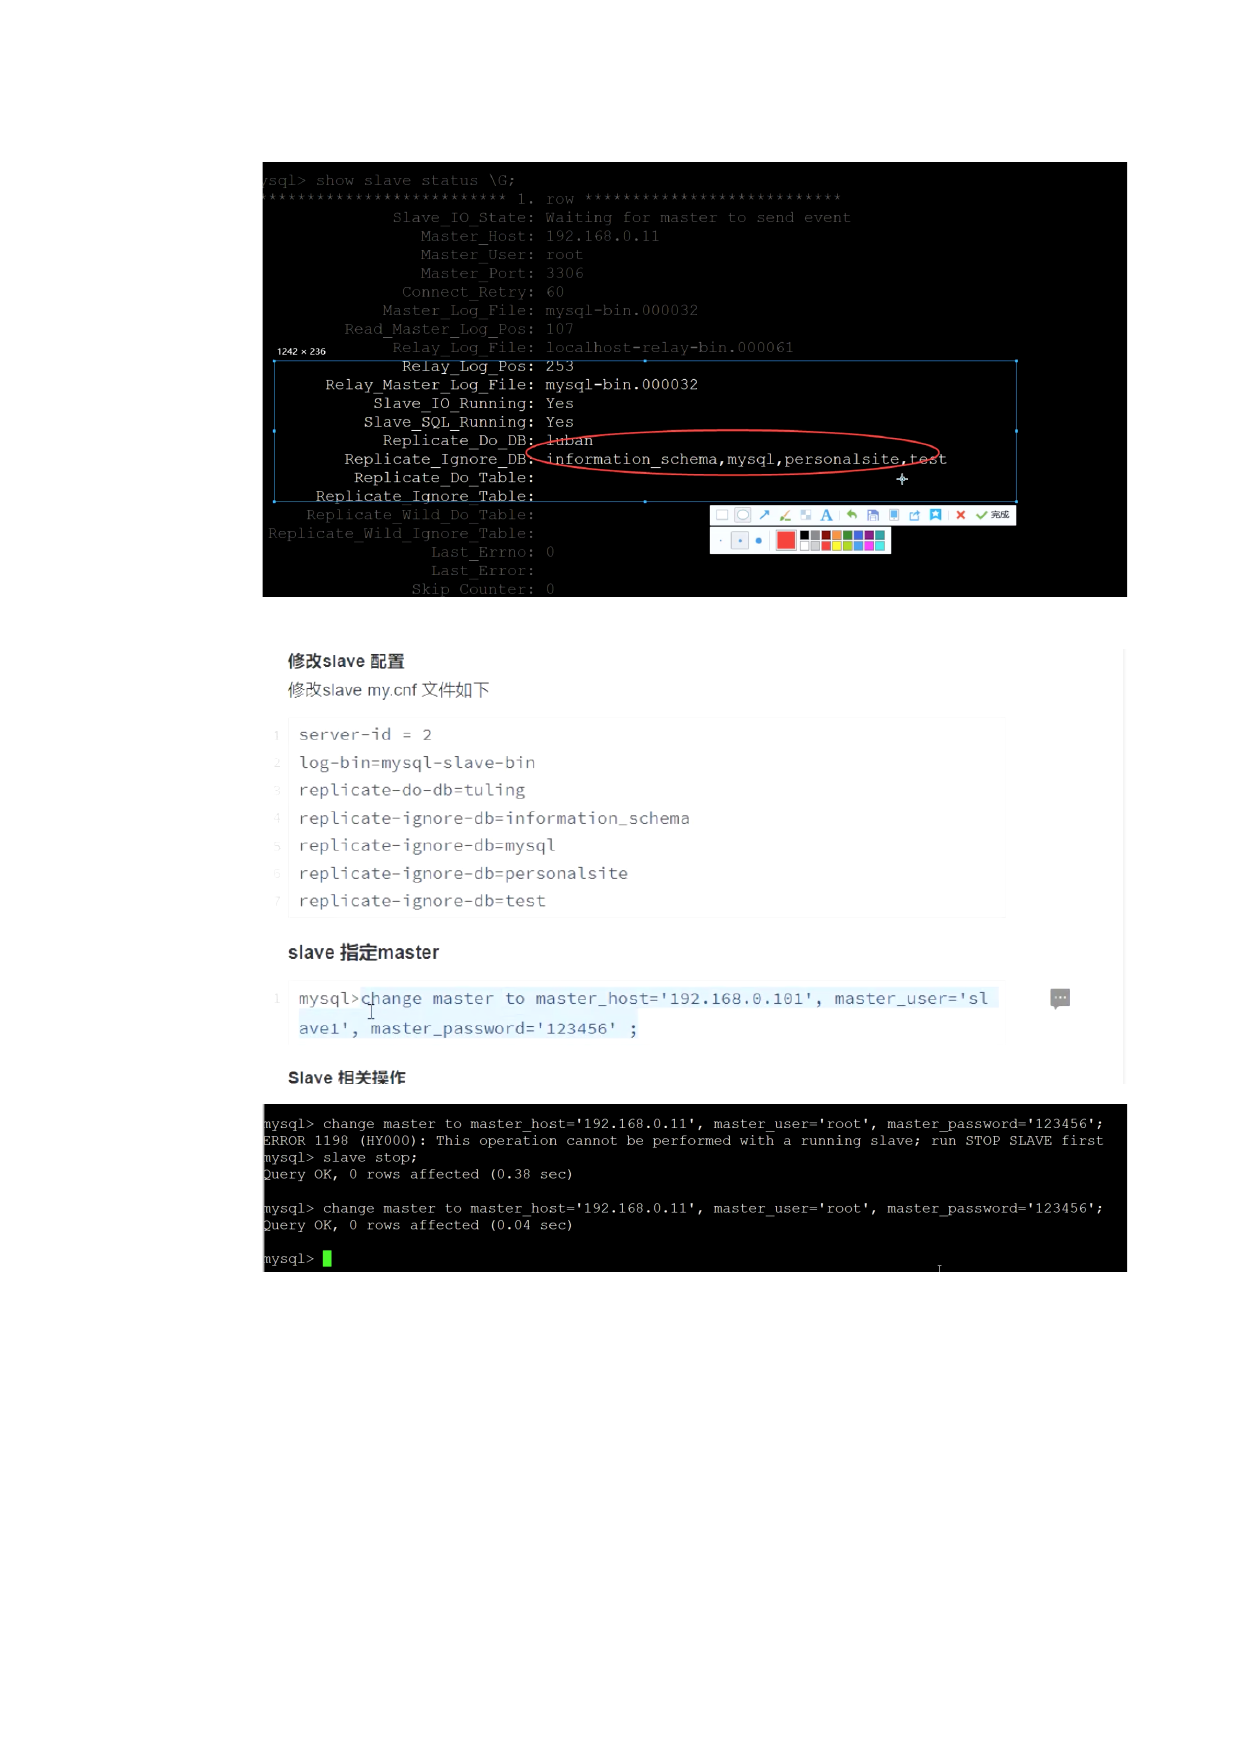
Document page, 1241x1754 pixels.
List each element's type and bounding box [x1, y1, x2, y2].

picture [262, 162, 1128, 597]
picture [262, 649, 1128, 1084]
picture [262, 1104, 1128, 1272]
